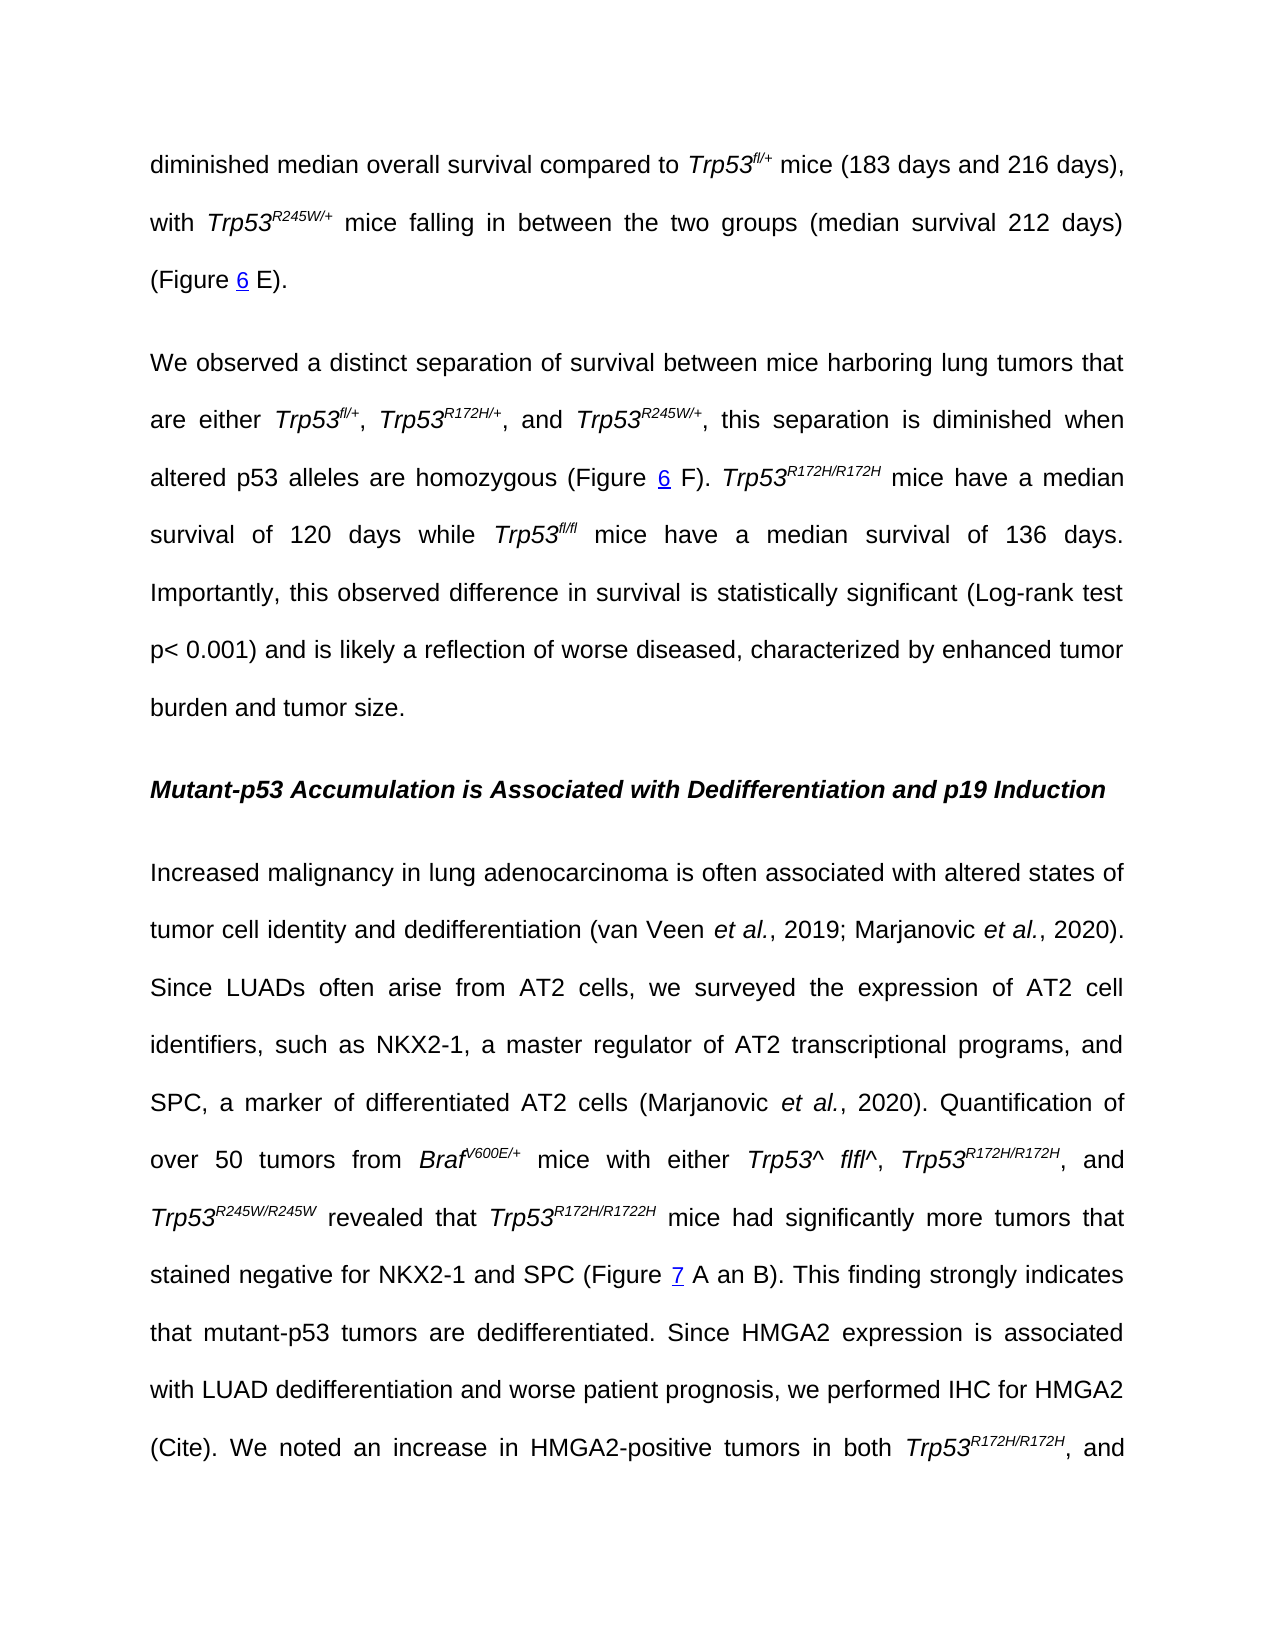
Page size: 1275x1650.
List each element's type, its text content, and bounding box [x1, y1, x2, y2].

text We observed a distinct separation of survival between mice harboring lung tumors that are either Trp53fl/+, Trp53R172H/+, and Trp53R245W/+, this separation is diminished when altered p53 alleles are homozygous (Figure 6 F). Trp53R172H/R172H mice have a median survival of 120 days while Trp53fl/fl mice have a median survival of 136 days. Importantly, this observed difference in survival is statistically significant (Log-rank test p< 0.001) and is likely a reflection of worse diseased, characterized by enhanced tumor burden and tumor size. [150, 347, 1125, 721]
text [150, 857, 1125, 1461]
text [150, 150, 1125, 294]
text Mutant-p53 Accumulation is Associated with Dedifferentiation and p19 Induction [150, 775, 1125, 804]
